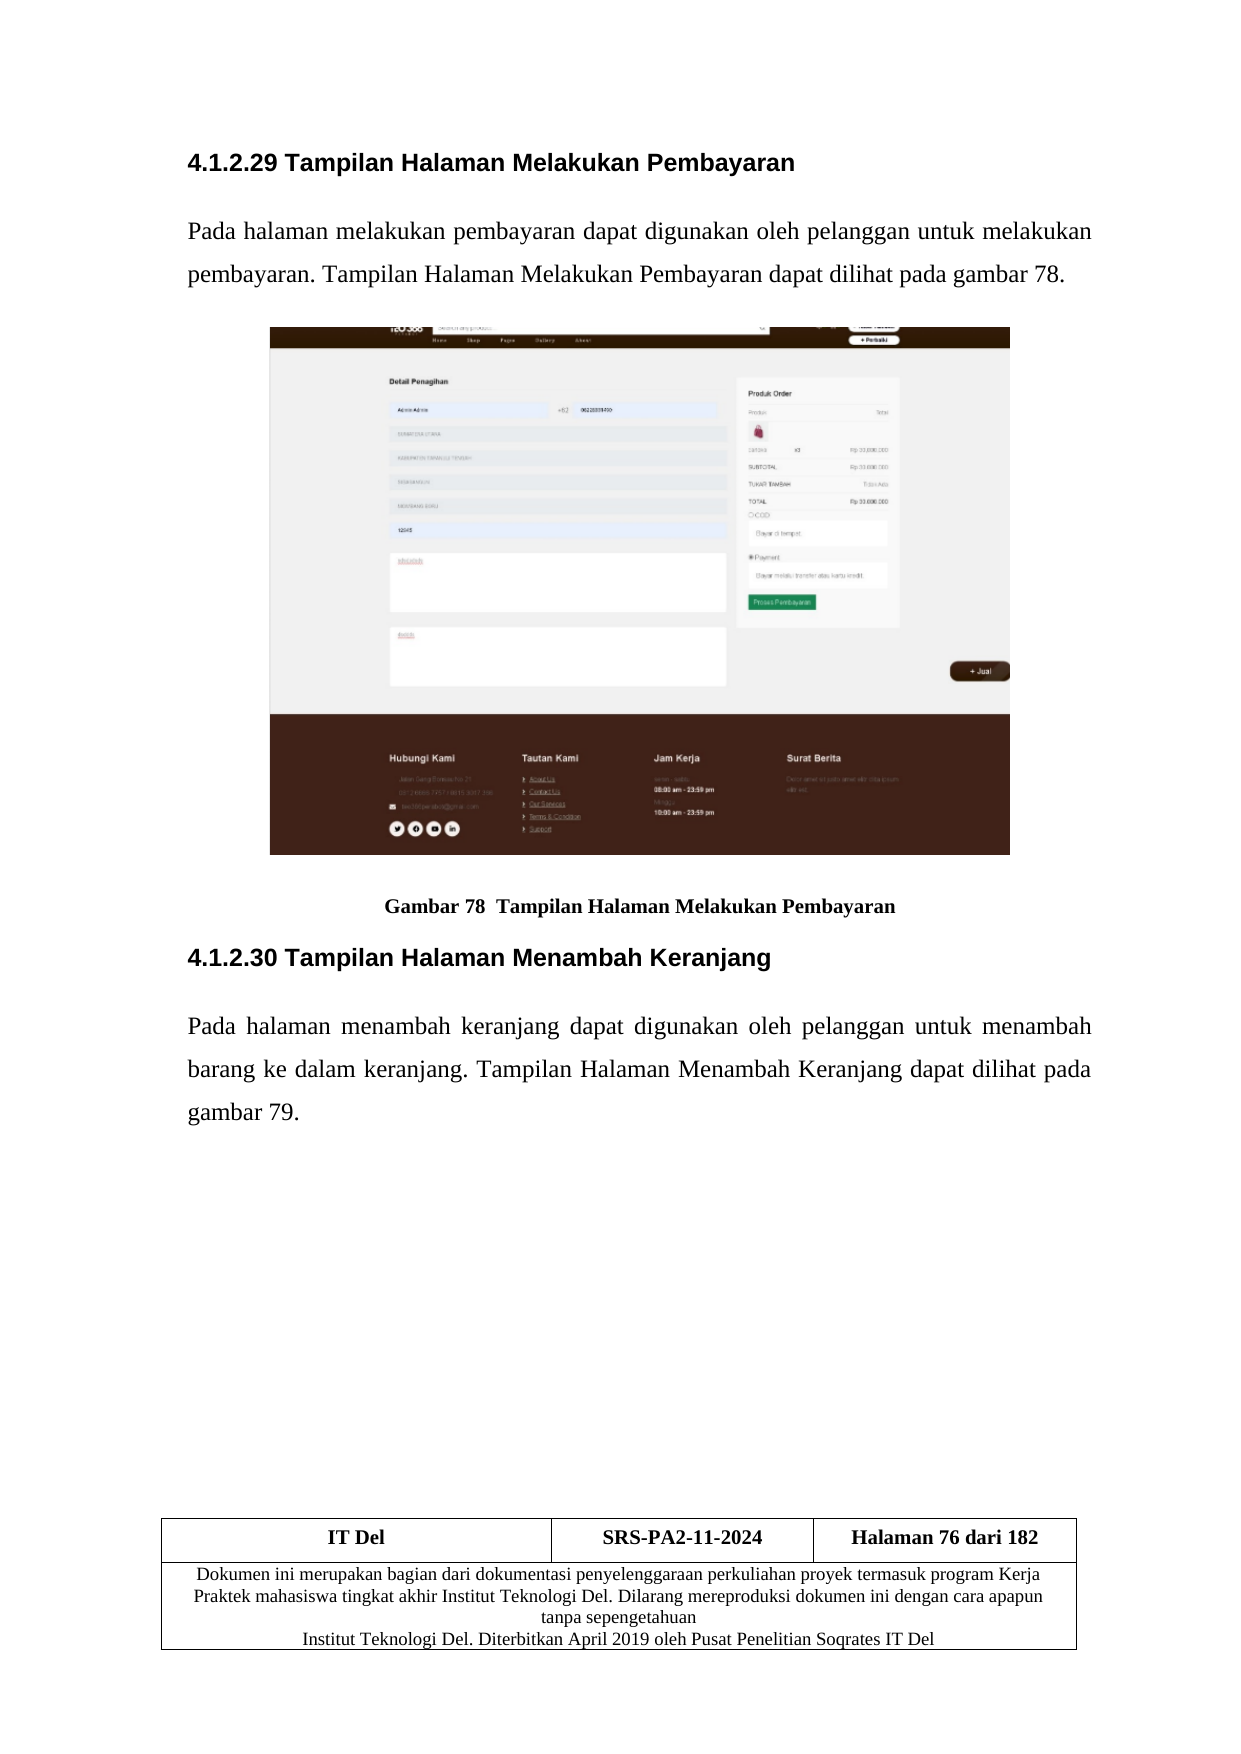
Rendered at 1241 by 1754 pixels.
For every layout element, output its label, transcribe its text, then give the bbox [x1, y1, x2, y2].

text Pada halaman melakukan pembayaran dapat digunakan oleh pelanggan untuk melakukan pembayaran. Tampilan Halaman Melakukan Pembayaran dapat dilihat pada gambar 78. [187, 216, 1092, 288]
text Pada halaman menambah keranjang dapat digunakan oleh pelanggan untuk menambah barang ke dalam keranjang. Tampilan Halaman Menambah Keranjang dapat dilihat pada gambar 79. [187, 1011, 1092, 1126]
text Gambar 78 Tampilan Halaman Melakukan Pembayaran [187, 894, 1092, 918]
picture [269, 327, 1010, 855]
text 4.1.2.29 Tampilan Halaman Melakukan Pembayaran [187, 148, 1092, 176]
text 4.1.2.30 Tampilan Halaman Menambah Keranjang [187, 943, 1092, 972]
